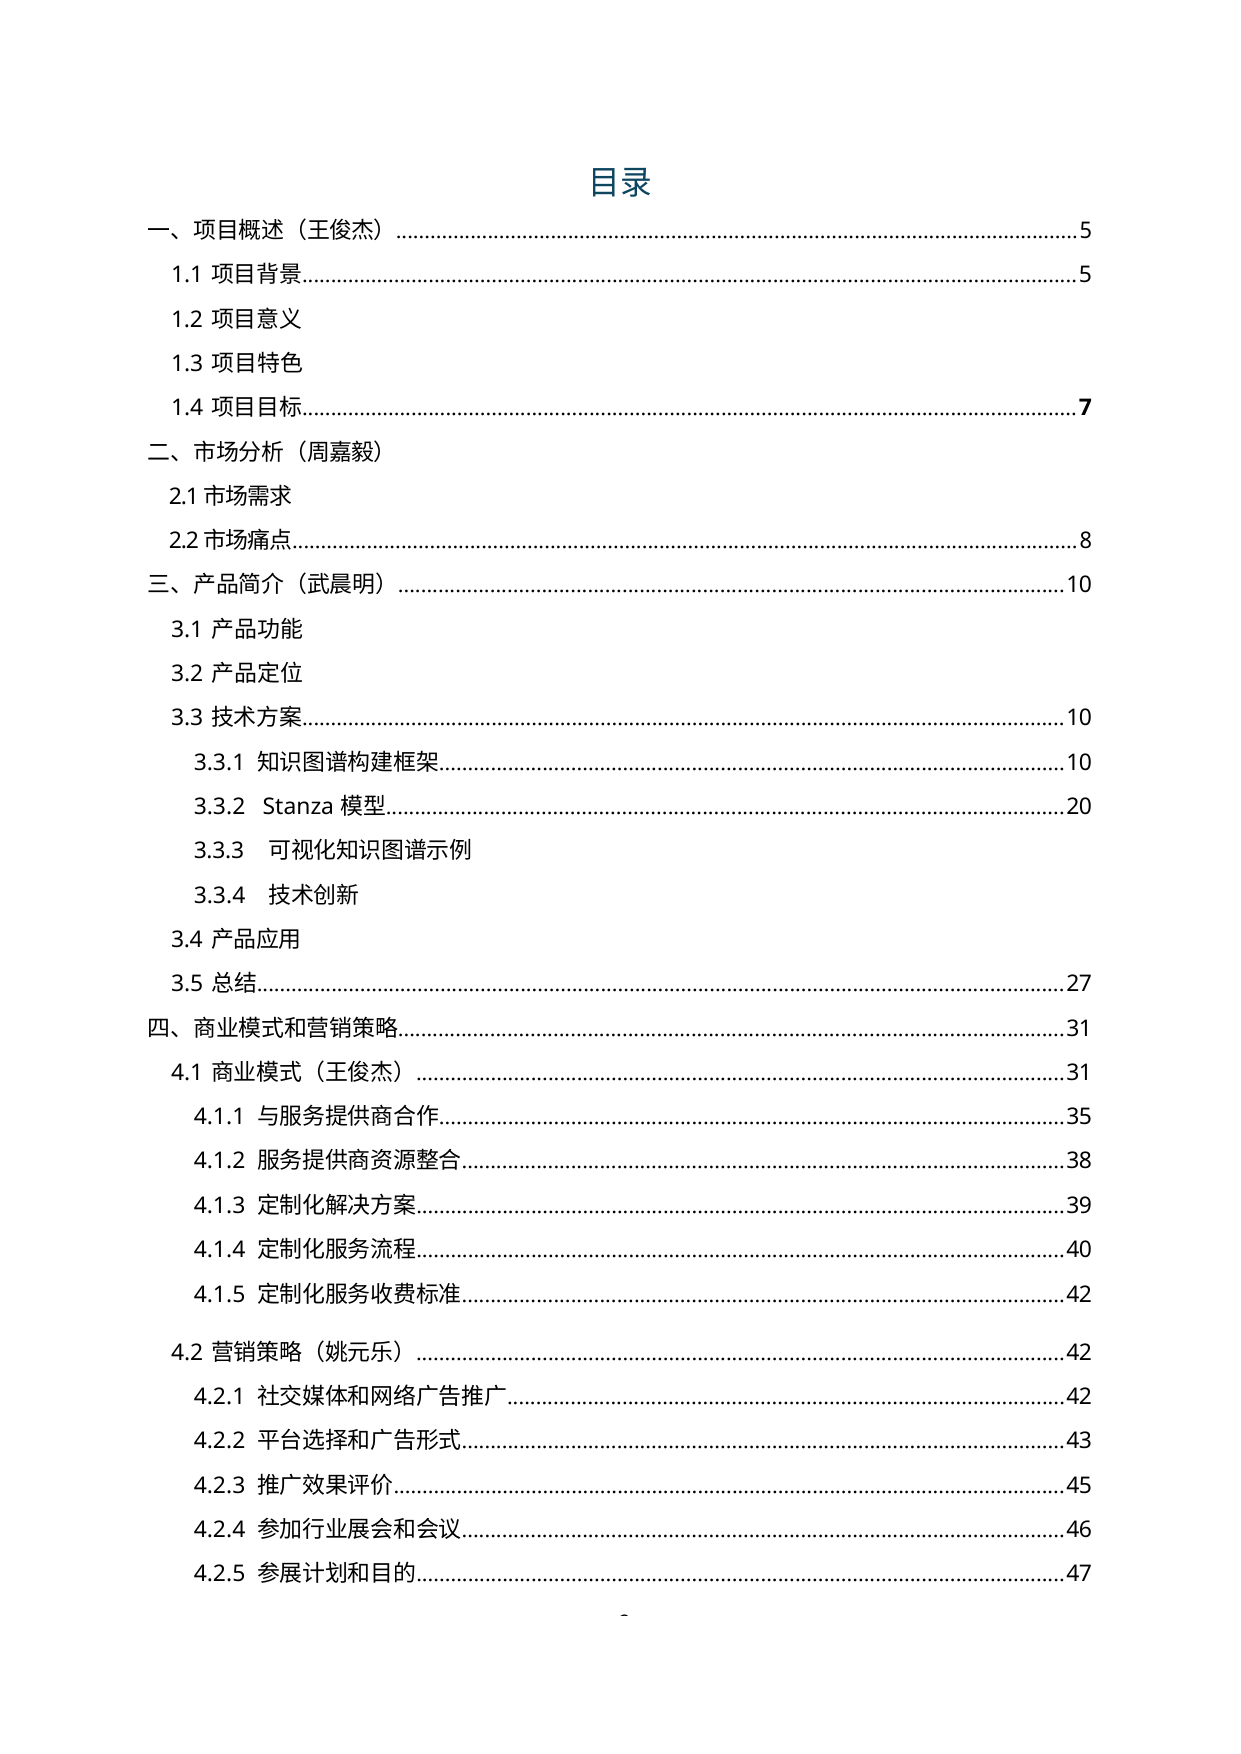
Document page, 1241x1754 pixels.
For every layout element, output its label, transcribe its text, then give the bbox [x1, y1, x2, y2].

text 目录 [168, 156, 1072, 204]
